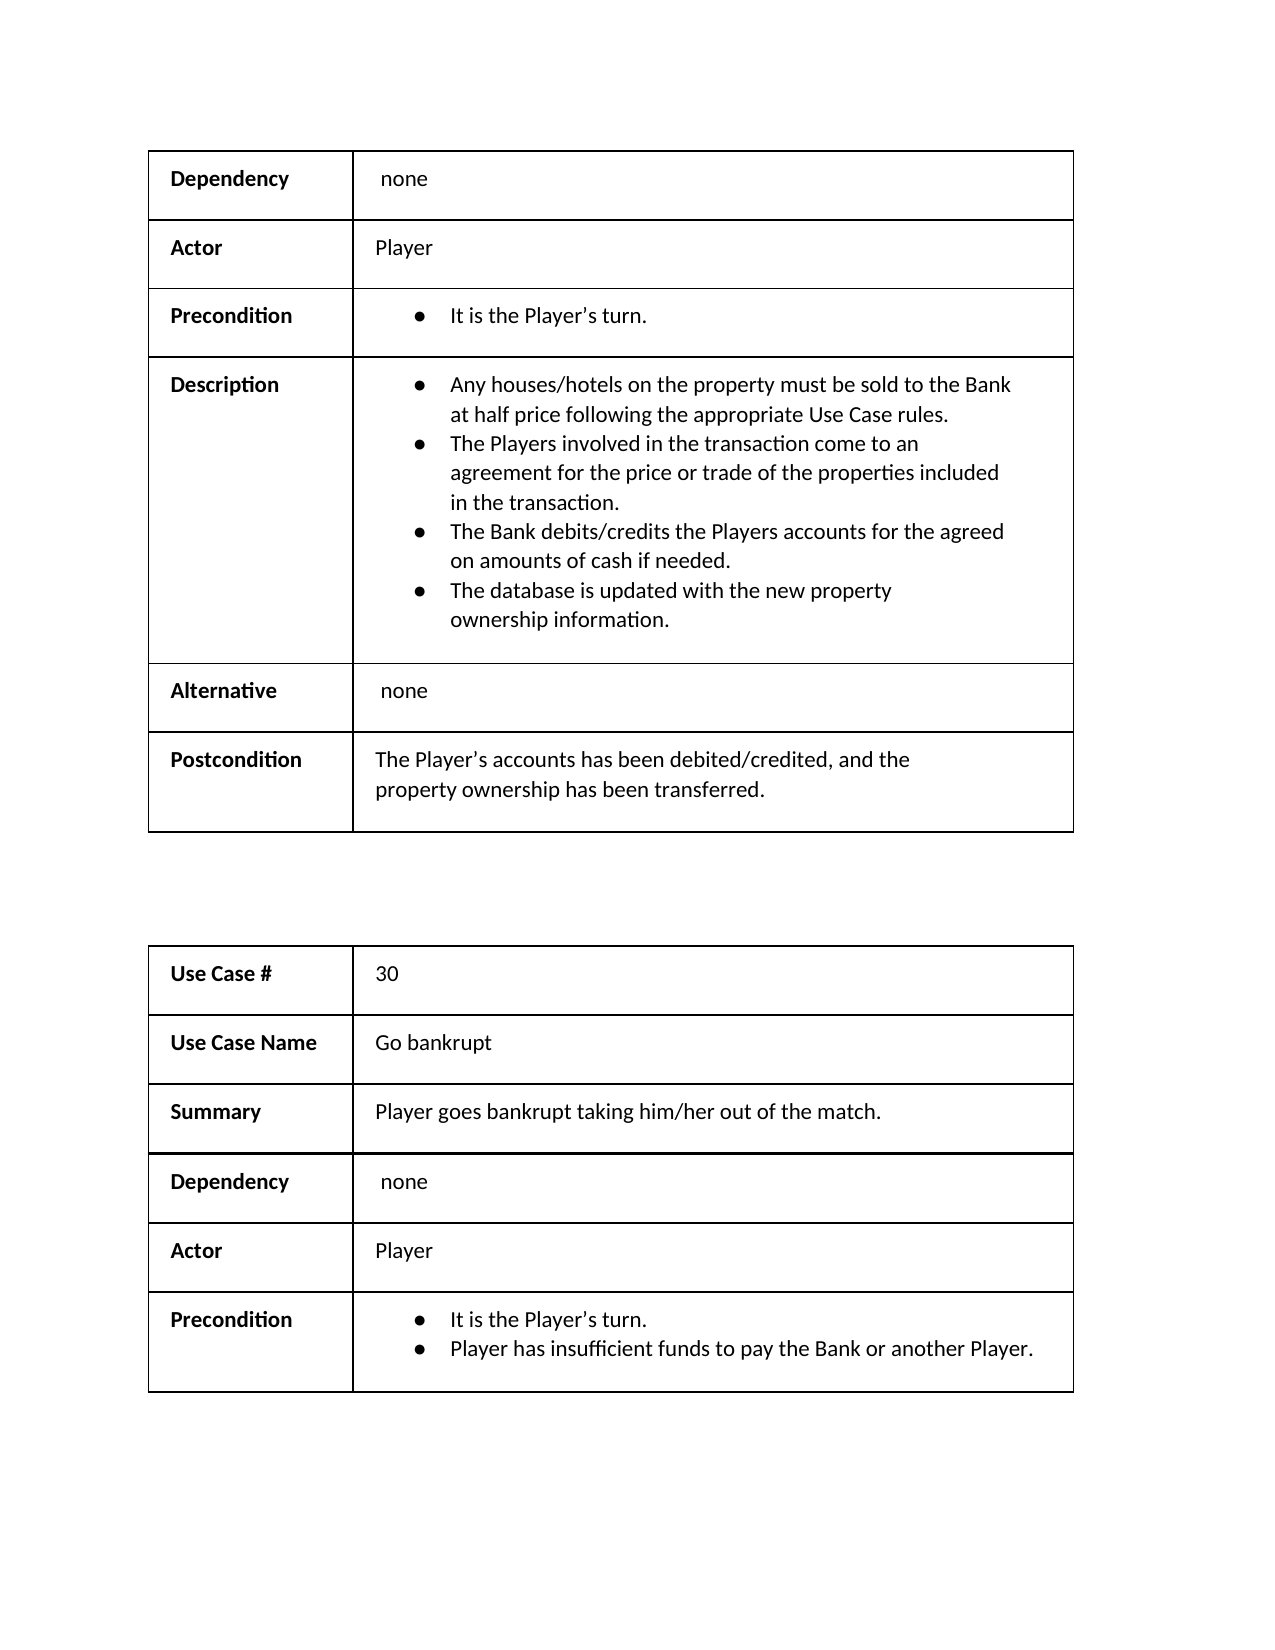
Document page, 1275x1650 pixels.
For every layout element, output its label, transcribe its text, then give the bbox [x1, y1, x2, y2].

table_cell It is the Player’s turn. Player has insufficient funds to pay the Bank or another Player. [354, 1293, 1073, 1391]
table_cell Player [354, 221, 1073, 287]
table_cell Use Case Name [149, 1016, 352, 1083]
table_cell Dependency [149, 152, 352, 219]
table_cell Description [149, 358, 352, 662]
table_cell Summary [149, 1085, 352, 1151]
table_cell Actor [149, 1224, 352, 1291]
table_cell none [354, 152, 1073, 219]
table_header Dependency [149, 1155, 352, 1222]
table_header none [354, 1155, 1073, 1222]
table_cell Player goes bankrupt taking him/her out of the match. [354, 1085, 1073, 1151]
table_cell Precondition [149, 289, 352, 356]
table_cell Any houses/hotels on the property must be sold to the Bank at half price following the appropriate Use Case rules. The Players involved in the transaction come to an agreement for the price or trade of the properties included in the transaction. The Bank debits/credits the Players accounts for the agreed on amounts of cash if needed. The database is updated with the new property ownership information. [354, 358, 1073, 662]
table_cell It is the Player’s turn. [354, 289, 1073, 356]
table_cell none [354, 664, 1073, 731]
table_cell Precondition [149, 1293, 352, 1391]
table_cell Actor [149, 221, 352, 287]
table_header 30 [354, 947, 1073, 1014]
table_cell Postcondition [149, 733, 352, 831]
table_cell The Player’s accounts has been debited/credited, and the property ownership has been transferred. [354, 733, 1073, 831]
table_cell Player [354, 1224, 1073, 1291]
table_cell Go bankrupt [354, 1016, 1073, 1083]
table_header Use Case # [149, 947, 352, 1014]
table_cell Alternative [149, 664, 352, 731]
